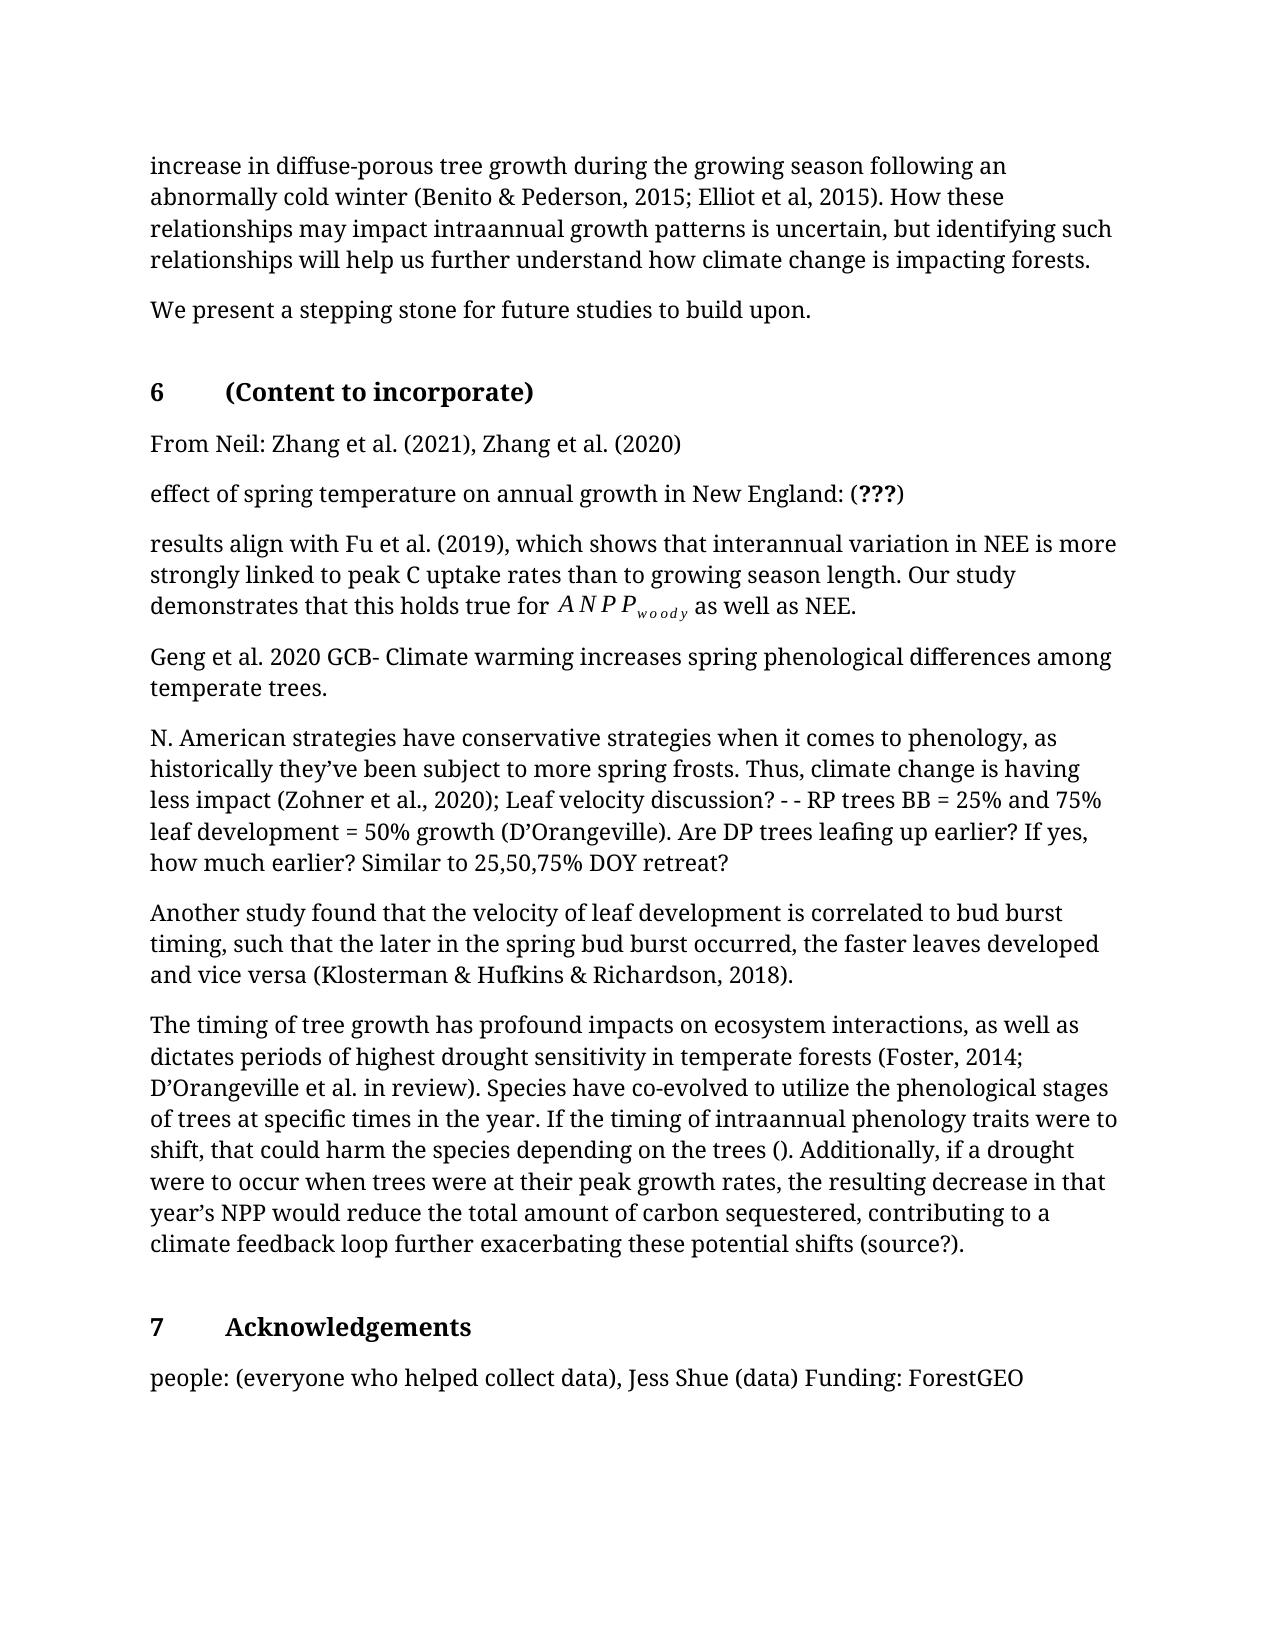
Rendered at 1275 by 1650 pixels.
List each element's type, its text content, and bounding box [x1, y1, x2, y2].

text N. American strategies have conservative strategies when it comes to phenology, as historically they’ve been subject to more spring frosts. Thus, climate change is having less impact (Zohner et al., 2020); Leaf velocity discussion? - - RP trees BB = 25% and 75% leaf development = 50% growth (D’Orangeville). Are DP trees leafing up earlier? If yes, how much earlier? Similar to 25,50,75% DOY retreat? [150, 722, 1125, 878]
subtitle 6 (Content to incorporate) [150, 375, 1125, 409]
text effect of spring temperature on annual growth in New England: (???) [150, 478, 1125, 509]
text Geng et al. 2020 GCB- Climate warming increases spring phenological differences among temperate trees. [150, 640, 1125, 703]
text Another study found that the velocity of leaf development is correlated to bud burst timing, such that the later in the spring bud burst occurred, the faster leaves developed and vice versa (Klosterman & Hufkins & Richardson, 2018). [150, 897, 1125, 990]
text results align with Fu et al. (2019), which shows that interannual variation in NEE is more strongly linked to peak C uptake rates than to growing season length. Our study demonstrates that this holds true for as well as NEE. [150, 528, 1125, 622]
text From Neil: Zhang et al. (2021), Zhang et al. (2020) [150, 428, 1125, 459]
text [150, 150, 1125, 275]
text The timing of tree growth has profound impacts on ecosystem interactions, as well as dictates periods of highest drought sensitivity in temperate forests (Foster, 2014; D’Orangeville et al. in review). Species have co-evolved to utilize the phenological stages of trees at specific times in the year. If the timing of intraannual phenology traits were to shift, that could harm the species depending on the trees (). Additionally, if a drought were to occur when trees were at their peak growth rates, the resulting decrease in that year’s NPP would reduce the total amount of carbon sequestered, contributing to a climate feedback loop further exacerbating these potential shifts (source?). [150, 1009, 1125, 1259]
text people: (everyone who helped collect data), Jess Shue (data) Funding: ForestGEO [150, 1362, 1125, 1393]
subtitle 7 Acknowledgements [150, 1309, 1125, 1343]
text We present a stepping stone for future studies to build upon. [150, 294, 1125, 325]
